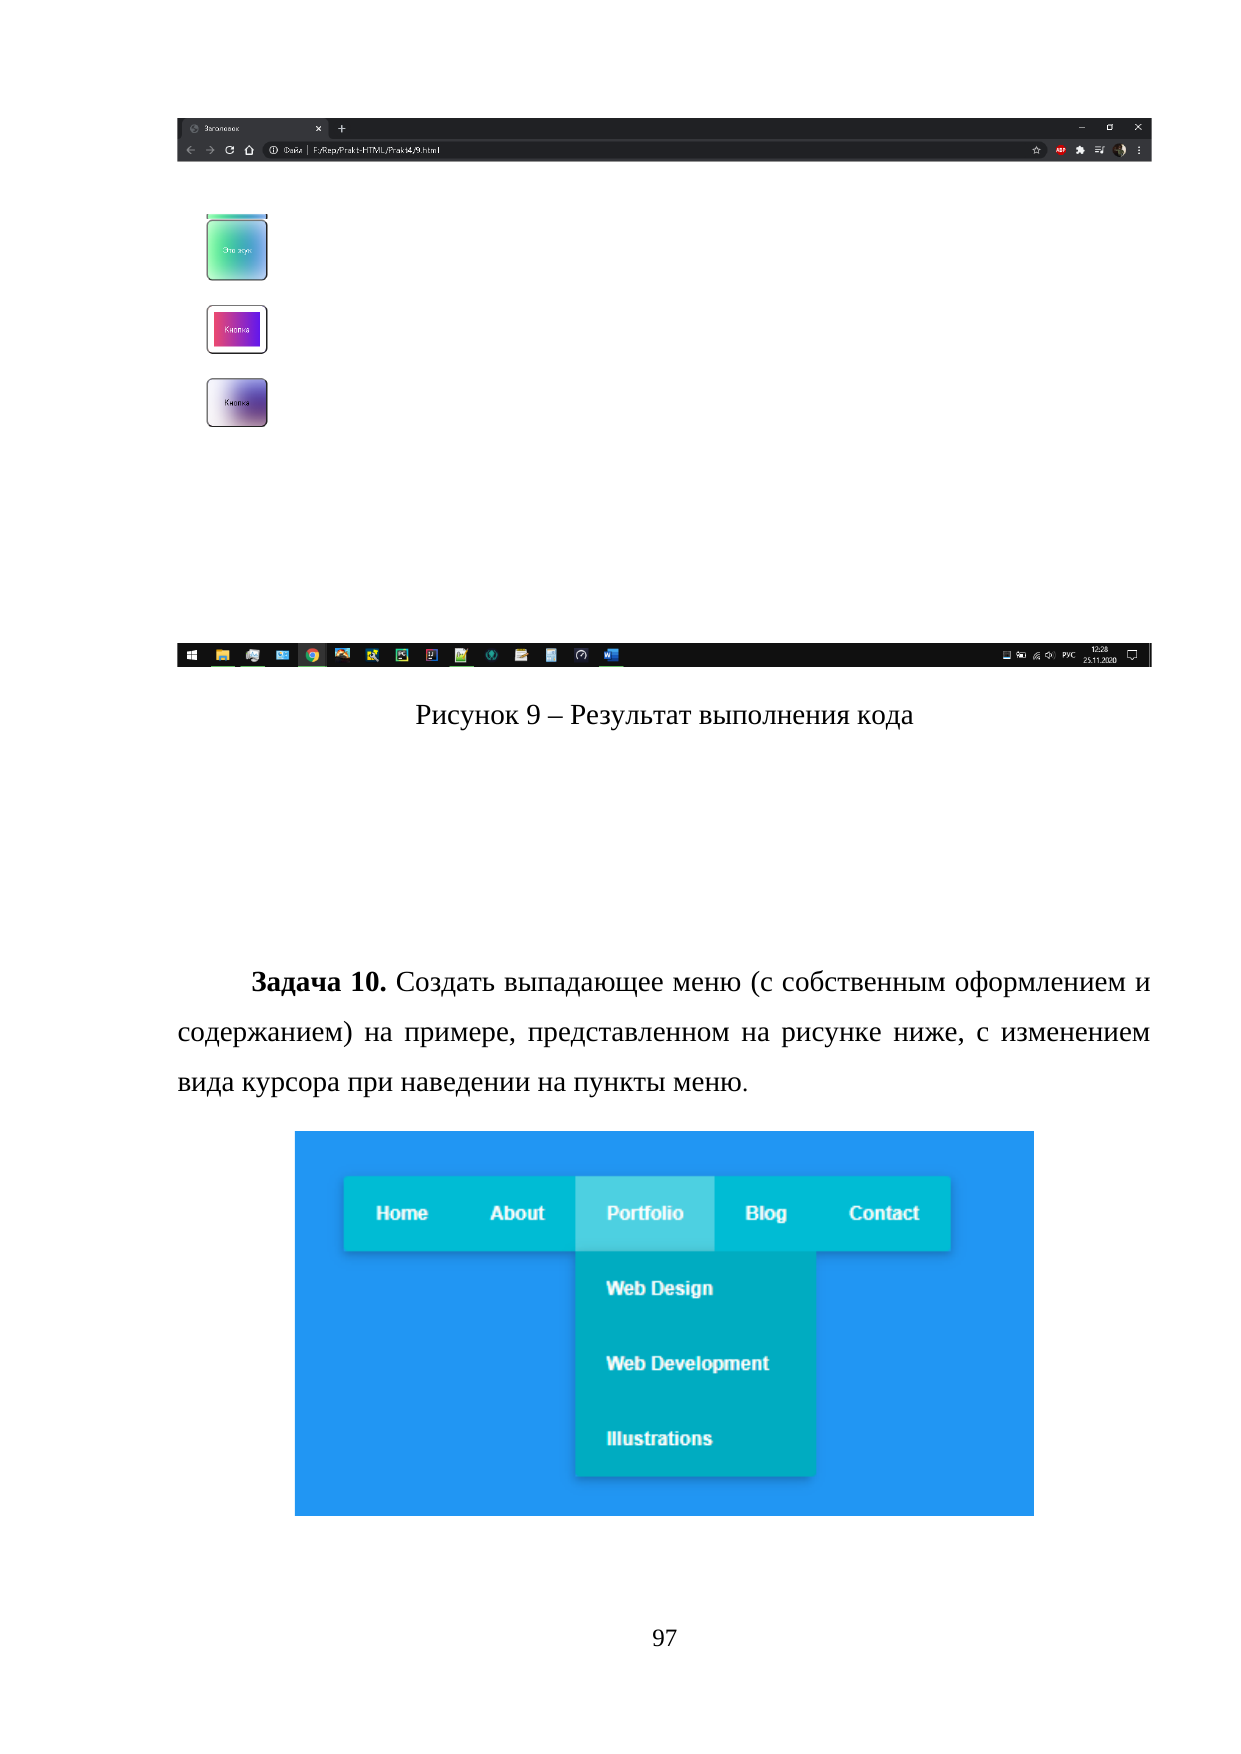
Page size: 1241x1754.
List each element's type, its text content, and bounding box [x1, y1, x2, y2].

text Задача 10. Создать выпадающее меню (с собственным оформлением и содержанием) на примере, представленном на рисунке ниже, с изменением вида курсора при наведении на пункты меню. [177, 964, 1152, 1098]
picture [294, 1131, 1034, 1516]
text Рисунок 9 – Результат выполнения кода [177, 697, 1152, 731]
picture [177, 118, 1152, 667]
